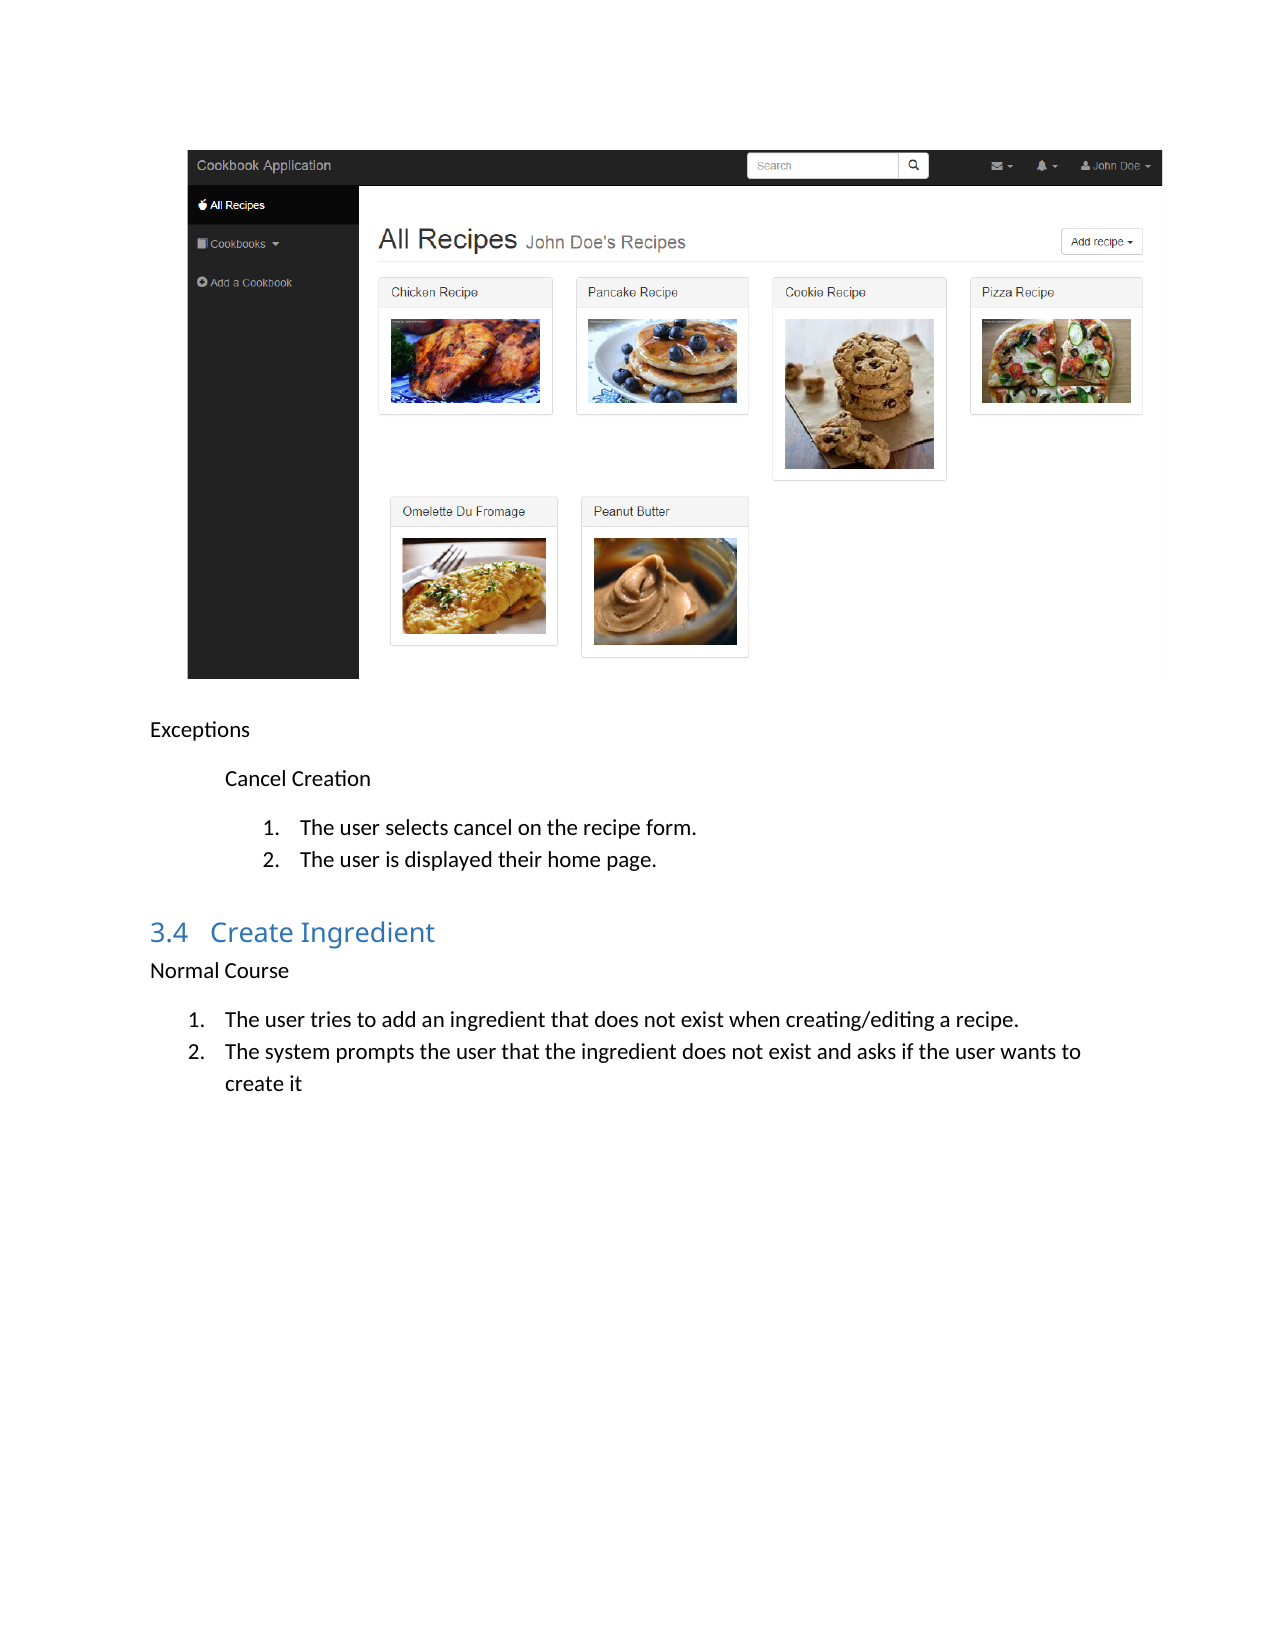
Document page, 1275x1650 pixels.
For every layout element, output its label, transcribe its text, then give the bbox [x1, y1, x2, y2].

list The user is displayed their home page. [262, 845, 1125, 873]
text Exceptions [150, 715, 1125, 743]
list The system prompts the user that the ingredient does not exist and asks if the user wants to create it [188, 1037, 1125, 1097]
text Normal Course [150, 956, 1125, 984]
list The user selects cancel on the recipe form. [262, 813, 1125, 841]
subtitle Create Ingredient [150, 914, 1125, 951]
list The user tries to add an ingredient that does not exist when creating/editing a recipe. [188, 1005, 1125, 1033]
text Cancel Creation [150, 764, 1125, 792]
picture [187, 150, 1163, 679]
